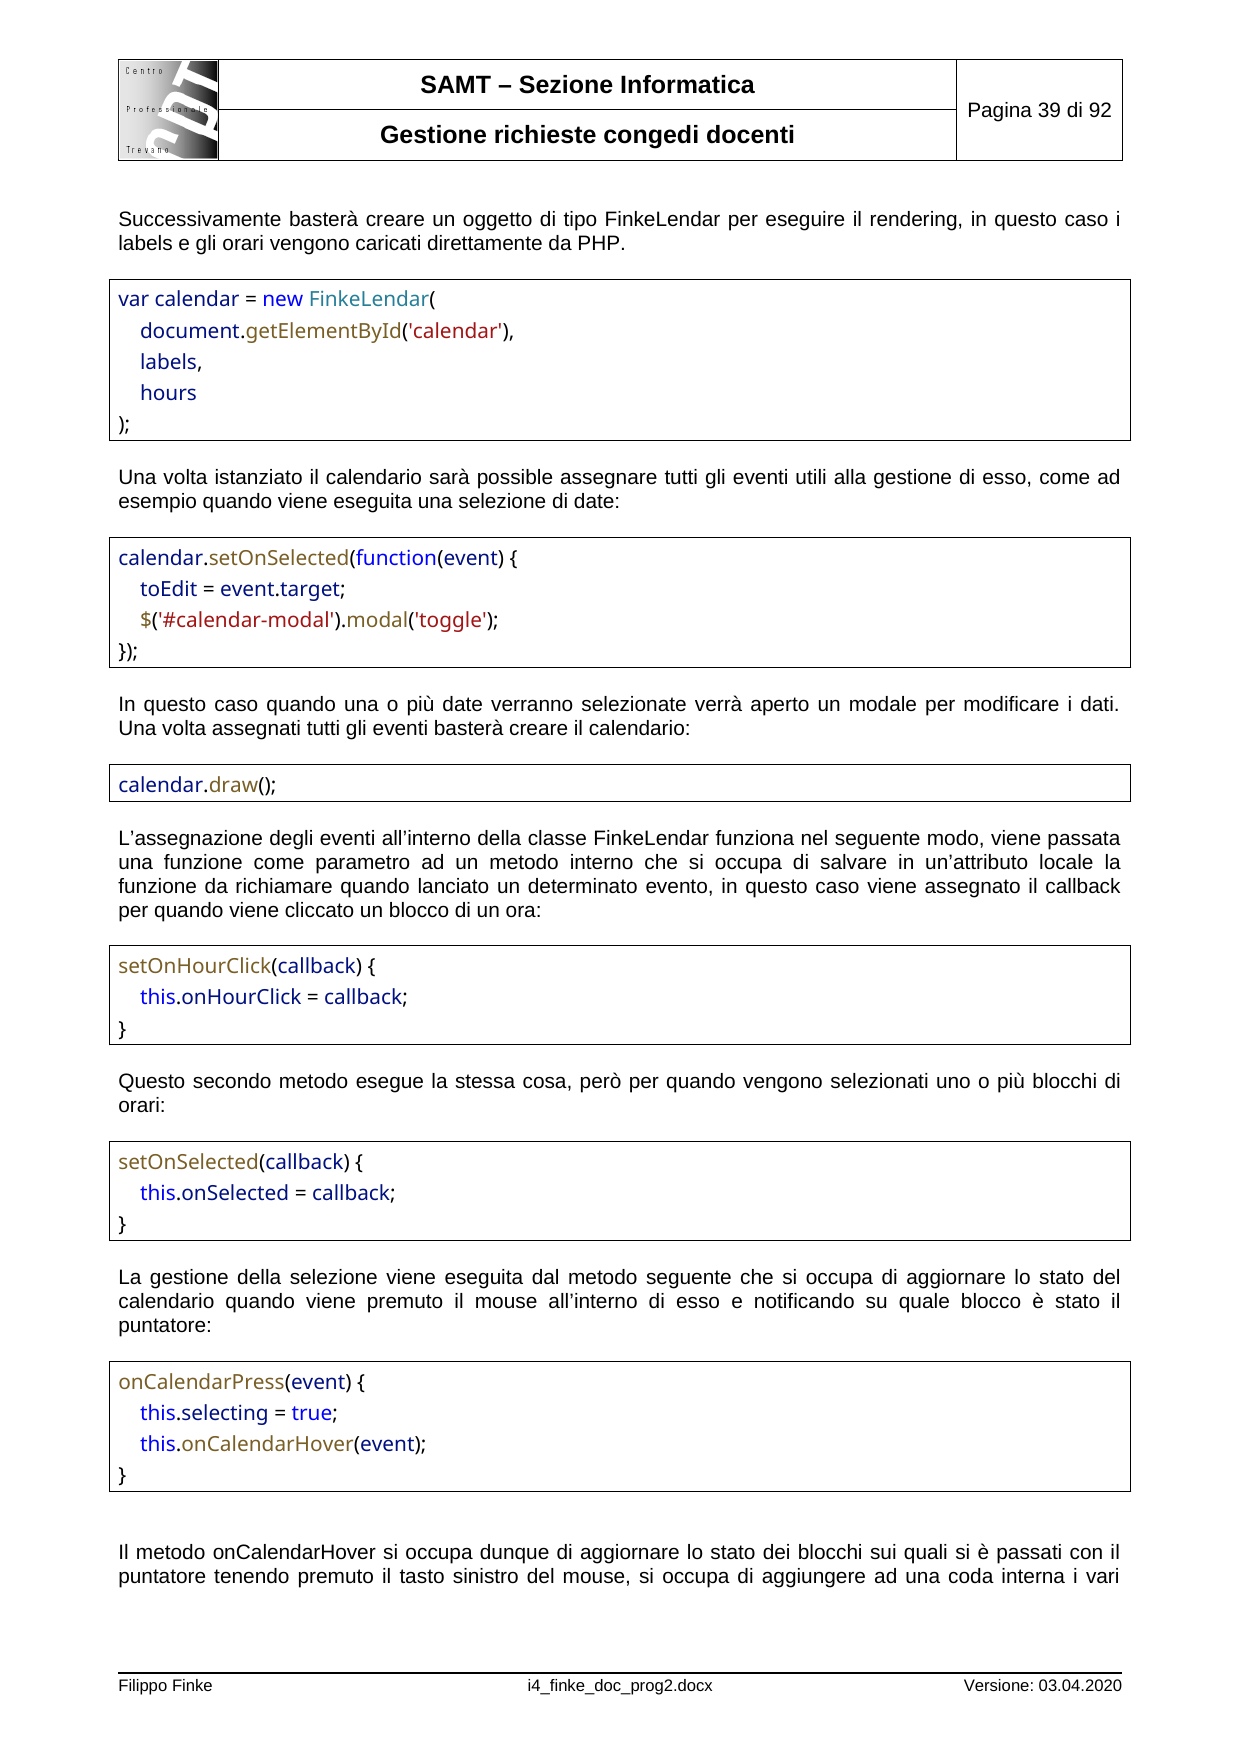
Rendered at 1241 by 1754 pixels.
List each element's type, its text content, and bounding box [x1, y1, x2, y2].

text onCalendarPress(event) { [110, 1362, 1130, 1395]
text this.onHourClick = callback; [118, 980, 1122, 1008]
text $('#calendar-modal').modal('toggle'); [118, 603, 1122, 631]
picture [118, 60, 218, 159]
text La gestione della selezione viene eseguita dal metodo seguente che si occupa di aggiornare lo stato del calendario quando viene premuto il mouse all’interno di esso e notificando su quale blocco è stato il puntatore: [118, 1265, 1122, 1337]
text this.selecting = true; [118, 1395, 1122, 1427]
text document.getElementById('calendar'), [118, 313, 1122, 344]
text calendar.draw(); [110, 765, 1130, 801]
text var calendar = new FinkeLendar( [110, 280, 1130, 313]
text } [110, 1008, 1130, 1044]
text labels, [118, 344, 1122, 376]
text Questo secondo metodo esegue la stessa cosa, però per quando vengono selezionati uno o più blocchi di orari: [118, 1069, 1122, 1117]
text ); [110, 404, 1130, 440]
text calendar.setOnSelected(function(event) { [110, 538, 1130, 571]
text this.onSelected = callback; [118, 1176, 1122, 1204]
text L’assegnazione degli eventi all’interno della classe FinkeLendar funziona nel seguente modo, viene passata una funzione come parametro ad un metodo interno che si occupa di salvare in un’attributo locale la funzione da richiamare quando lanciato un determinato evento, in questo caso viene assegnato il callback per quando viene cliccato un blocco di un ora: [118, 826, 1122, 921]
text In questo caso quando una o più date verranno selezionate verrà aperto un modale per modificare i dati. Una volta assegnati tutti gli eventi basterà creare il calendario: [118, 692, 1122, 740]
text toEdit = event.target; [118, 571, 1122, 603]
text } [110, 1204, 1130, 1240]
text } [110, 1455, 1130, 1491]
text setOnHourClick(callback) { [110, 946, 1130, 980]
text Successivamente basterà creare un oggetto di tipo FinkeLendar per eseguire il rendering, in questo caso i labels e gli orari vengono caricati direttamente da PHP. [118, 207, 1122, 255]
text setOnSelected(callback) { [110, 1142, 1130, 1176]
text Una volta istanziato il calendario sarà possible assegnare tutti gli eventi utili alla gestione di esso, come ad esempio quando viene eseguita una selezione di date: [118, 465, 1122, 513]
text this.onCalendarHover(event); [118, 1427, 1122, 1455]
text }); [110, 631, 1130, 667]
text hours [118, 376, 1122, 404]
